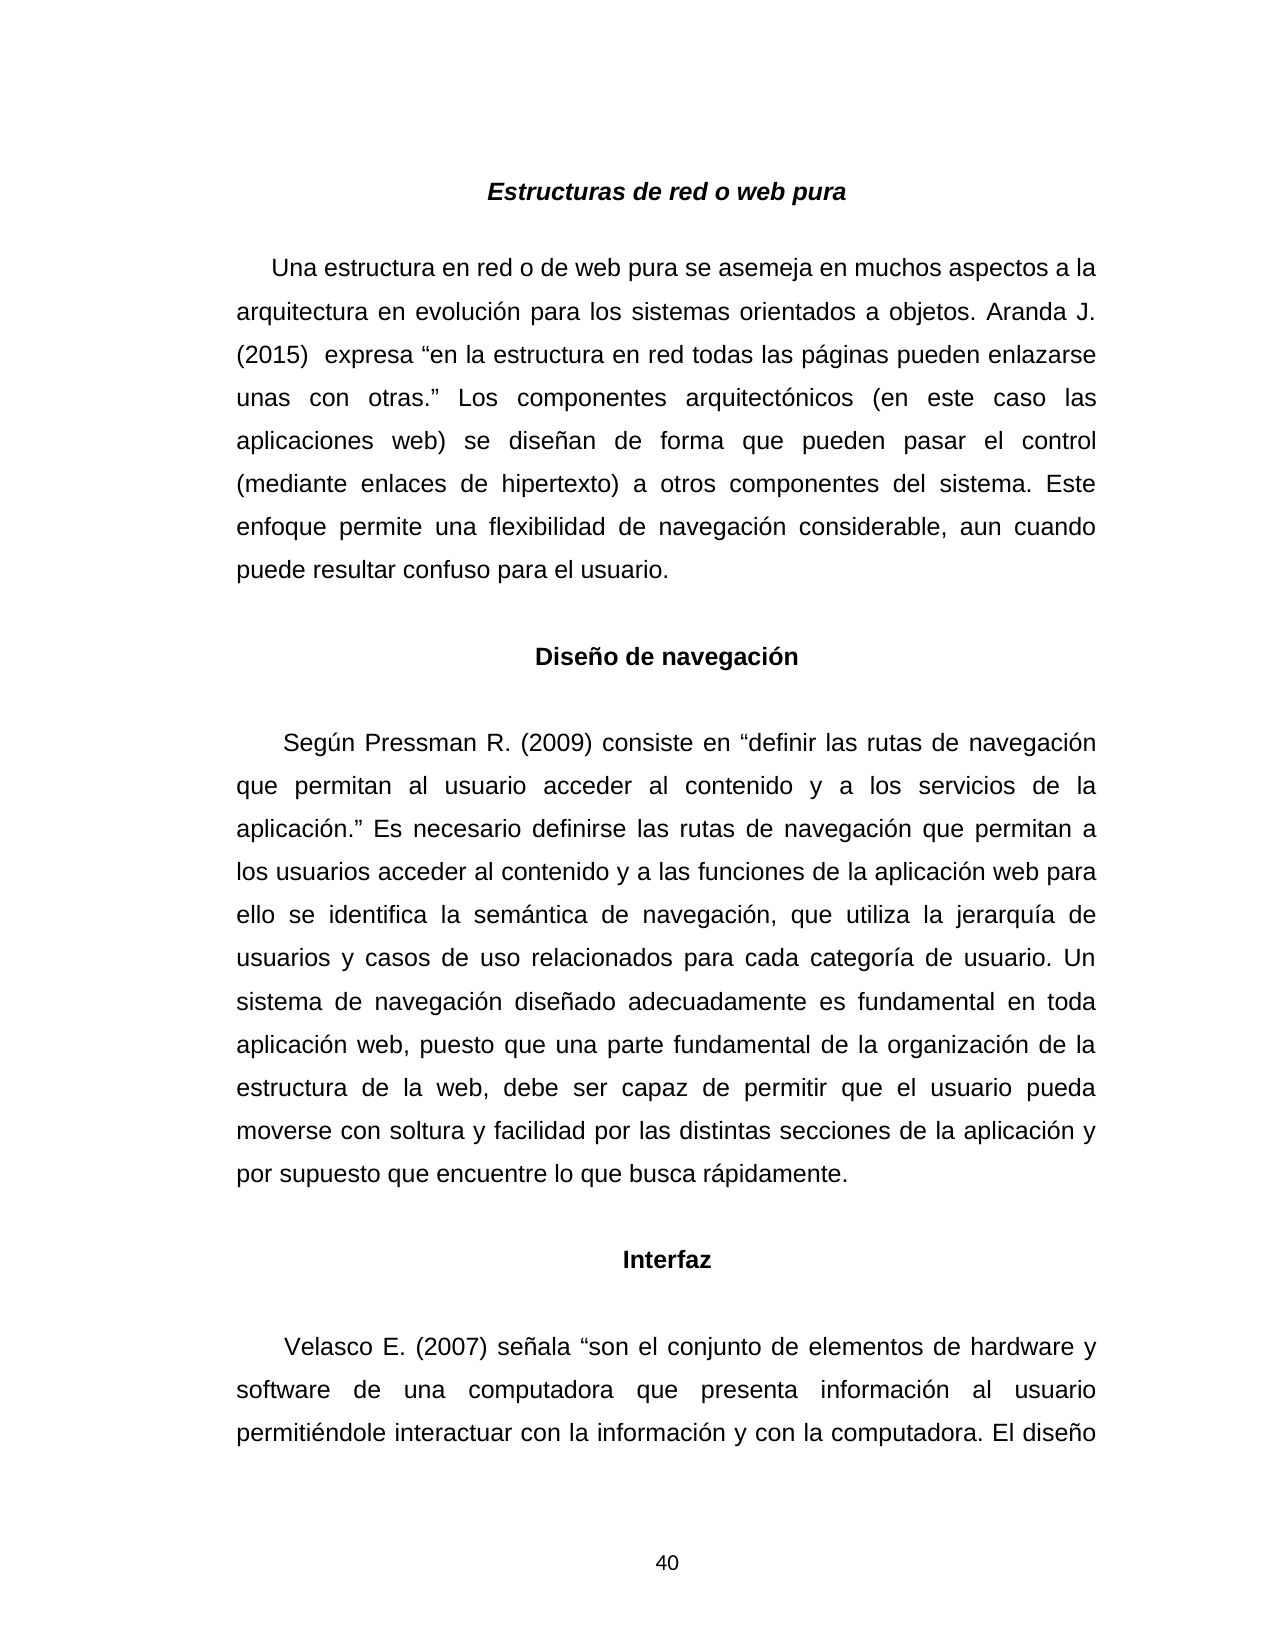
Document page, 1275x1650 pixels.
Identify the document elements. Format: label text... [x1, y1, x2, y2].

text Interfaz [236, 1245, 1098, 1274]
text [236, 1331, 1098, 1446]
text Estructuras de red o web pura [236, 177, 1098, 206]
text Según Pressman R. (2009) consiste en “definir las rutas de navegación que permitan al usuario acceder al contenido y a los servicios de la aplicación.” Es necesario definirse las rutas de navegación que permitan a los usuarios acceder al contenido y a las funciones de la aplicación web para ello se identifica la semántica de navegación, que utiliza la jerarquía de usuarios y casos de uso relacionados para cada categoría de usuario. Un sistema de navegación diseñado adecuadamente es fundamental en toda aplicación web, puesto que una parte fundamental de la organización de la estructura de la web, debe ser capaz de permitir que el usuario pueda moverse con soltura y facilidad por las distintas secciones de la aplicación y por supuesto que encuentre lo que busca rápidamente. [236, 728, 1098, 1188]
text Diseño de navegación [236, 641, 1098, 670]
text Una estructura en red o de web pura se asemeja en muchos aspectos a la arquitectura en evolución para los sistemas orientados a objetos. Aranda J. (2015) expresa “en la estructura en red todas las páginas pueden enlazarse unas con otras.” Los componentes arquitectónicos (en este caso las aplicaciones web) se diseñan de forma que pueden pasar el control (mediante enlaces de hipertexto) a otros componentes del sistema. Este enfoque permite una flexibilidad de navegación considerable, aun cuando puede resultar confuso para el usuario. [236, 253, 1098, 584]
